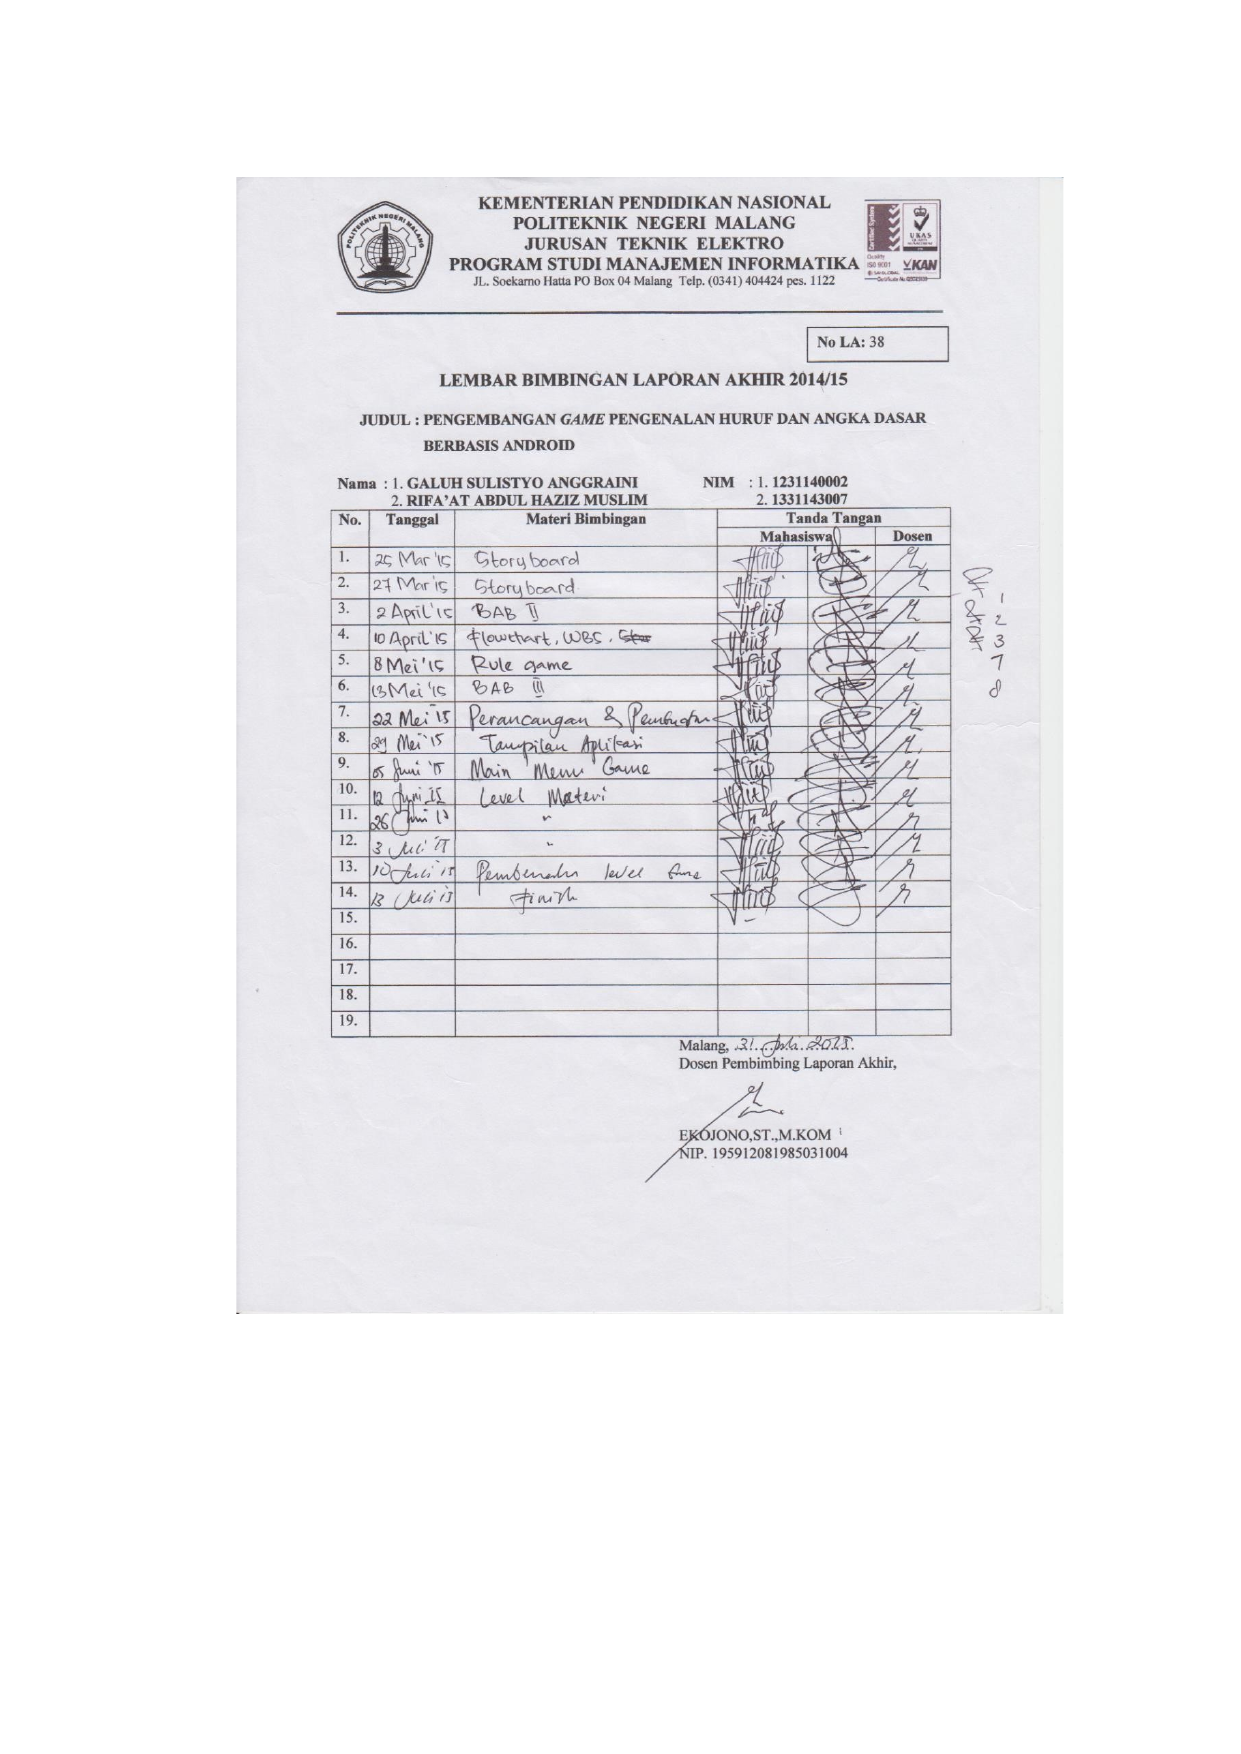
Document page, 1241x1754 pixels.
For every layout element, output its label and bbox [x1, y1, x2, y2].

picture [236, 177, 1064, 1314]
